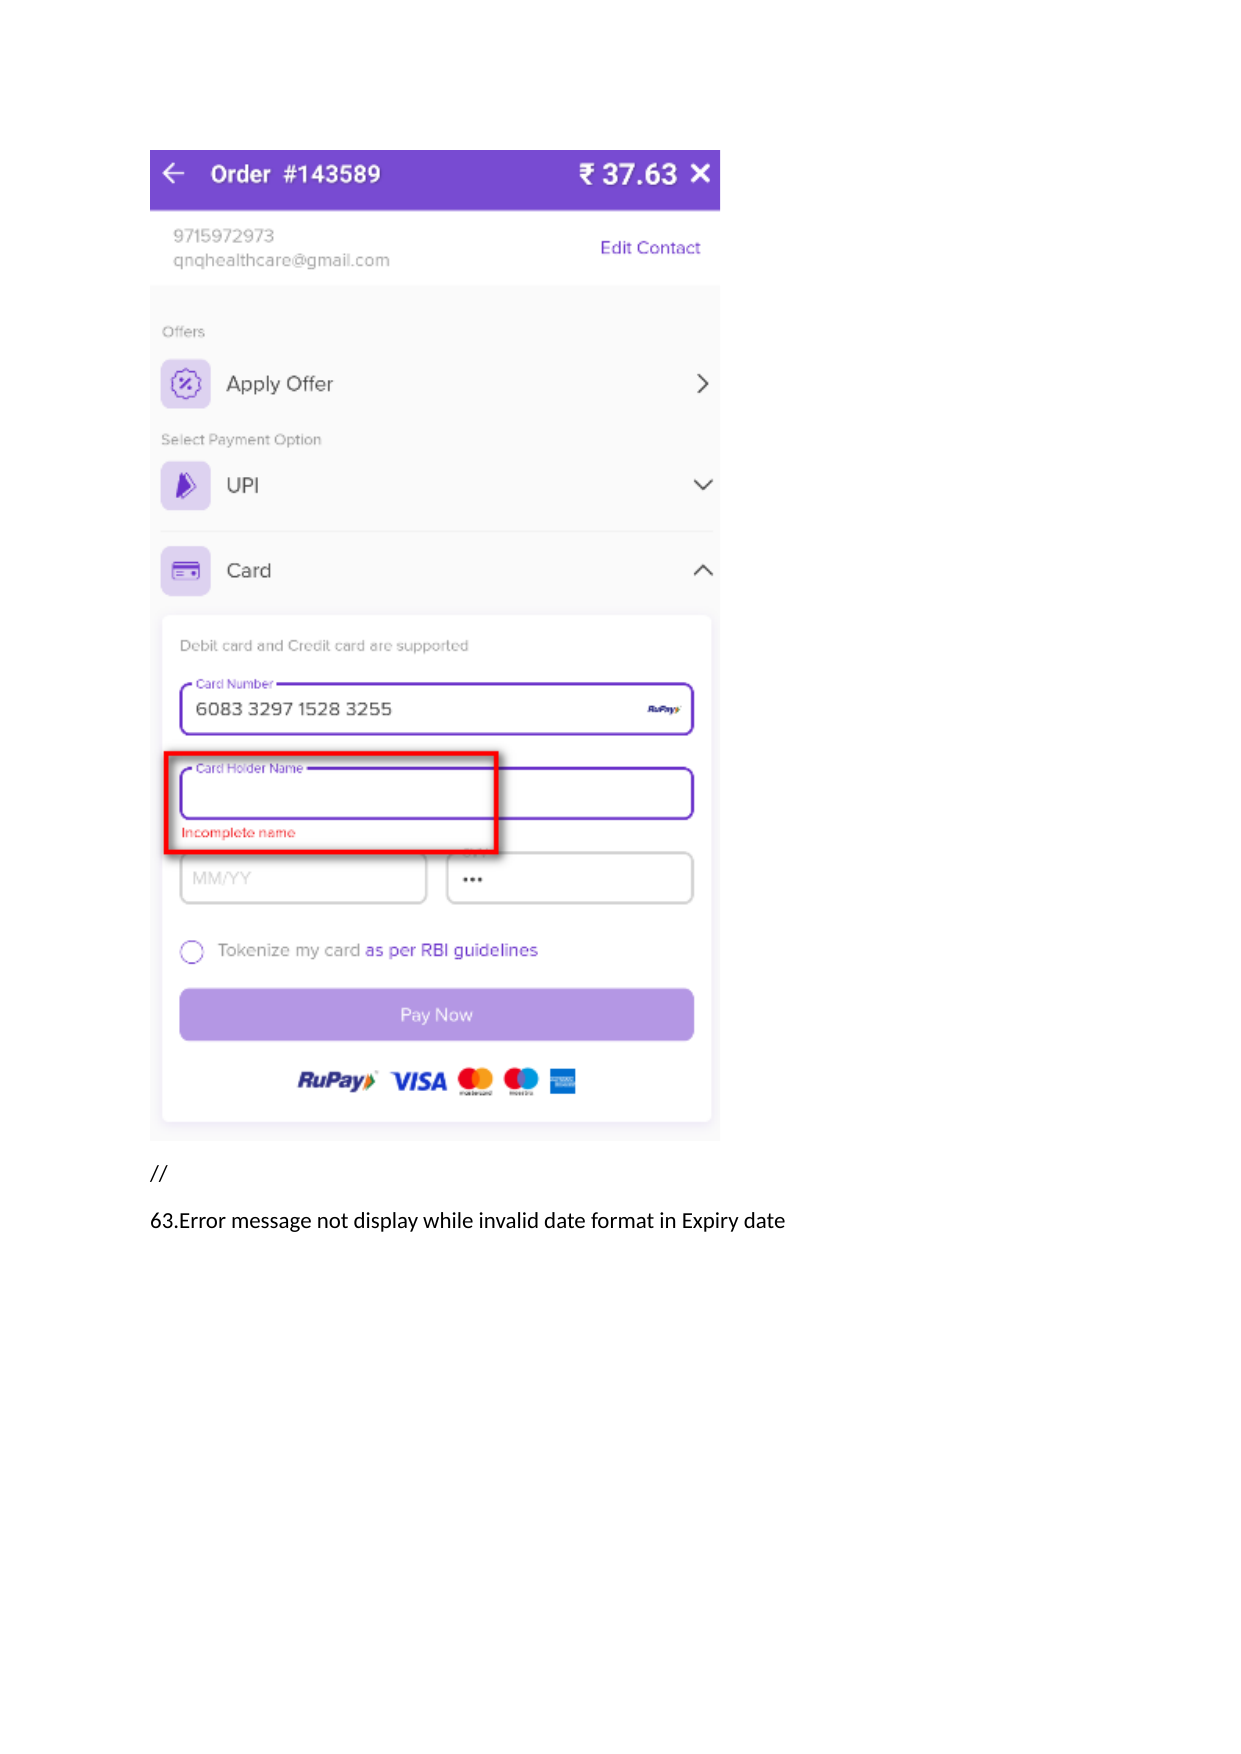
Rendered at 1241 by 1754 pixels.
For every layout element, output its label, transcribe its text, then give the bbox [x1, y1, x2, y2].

text 63.Error message not display while invalid date format in Expiry date [150, 1206, 1090, 1234]
text // [150, 1159, 1090, 1187]
picture [150, 150, 721, 1141]
